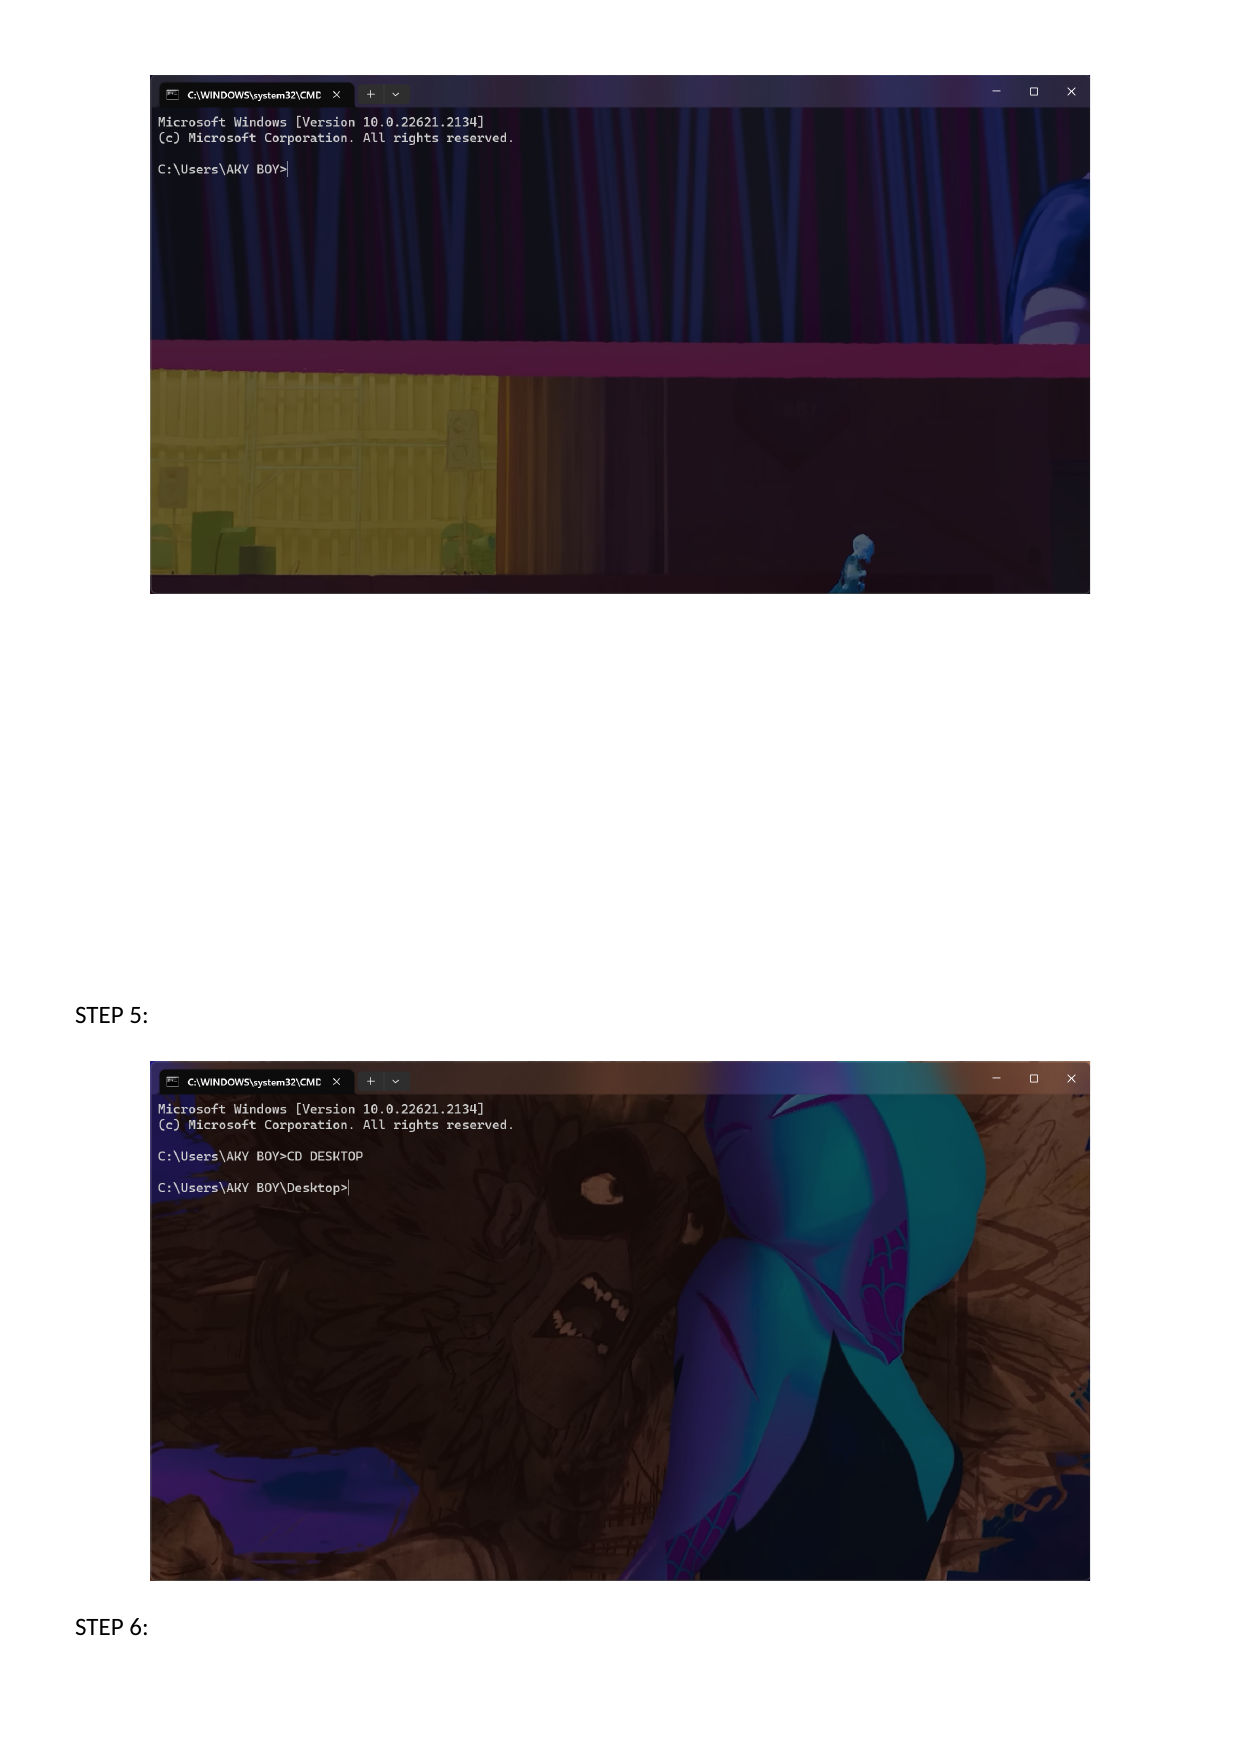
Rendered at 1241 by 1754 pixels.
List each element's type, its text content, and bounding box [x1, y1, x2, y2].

text STEP 6: [75, 1611, 1165, 1641]
picture [150, 1061, 1091, 1581]
picture [150, 75, 1091, 594]
text STEP 5: [75, 999, 1165, 1029]
